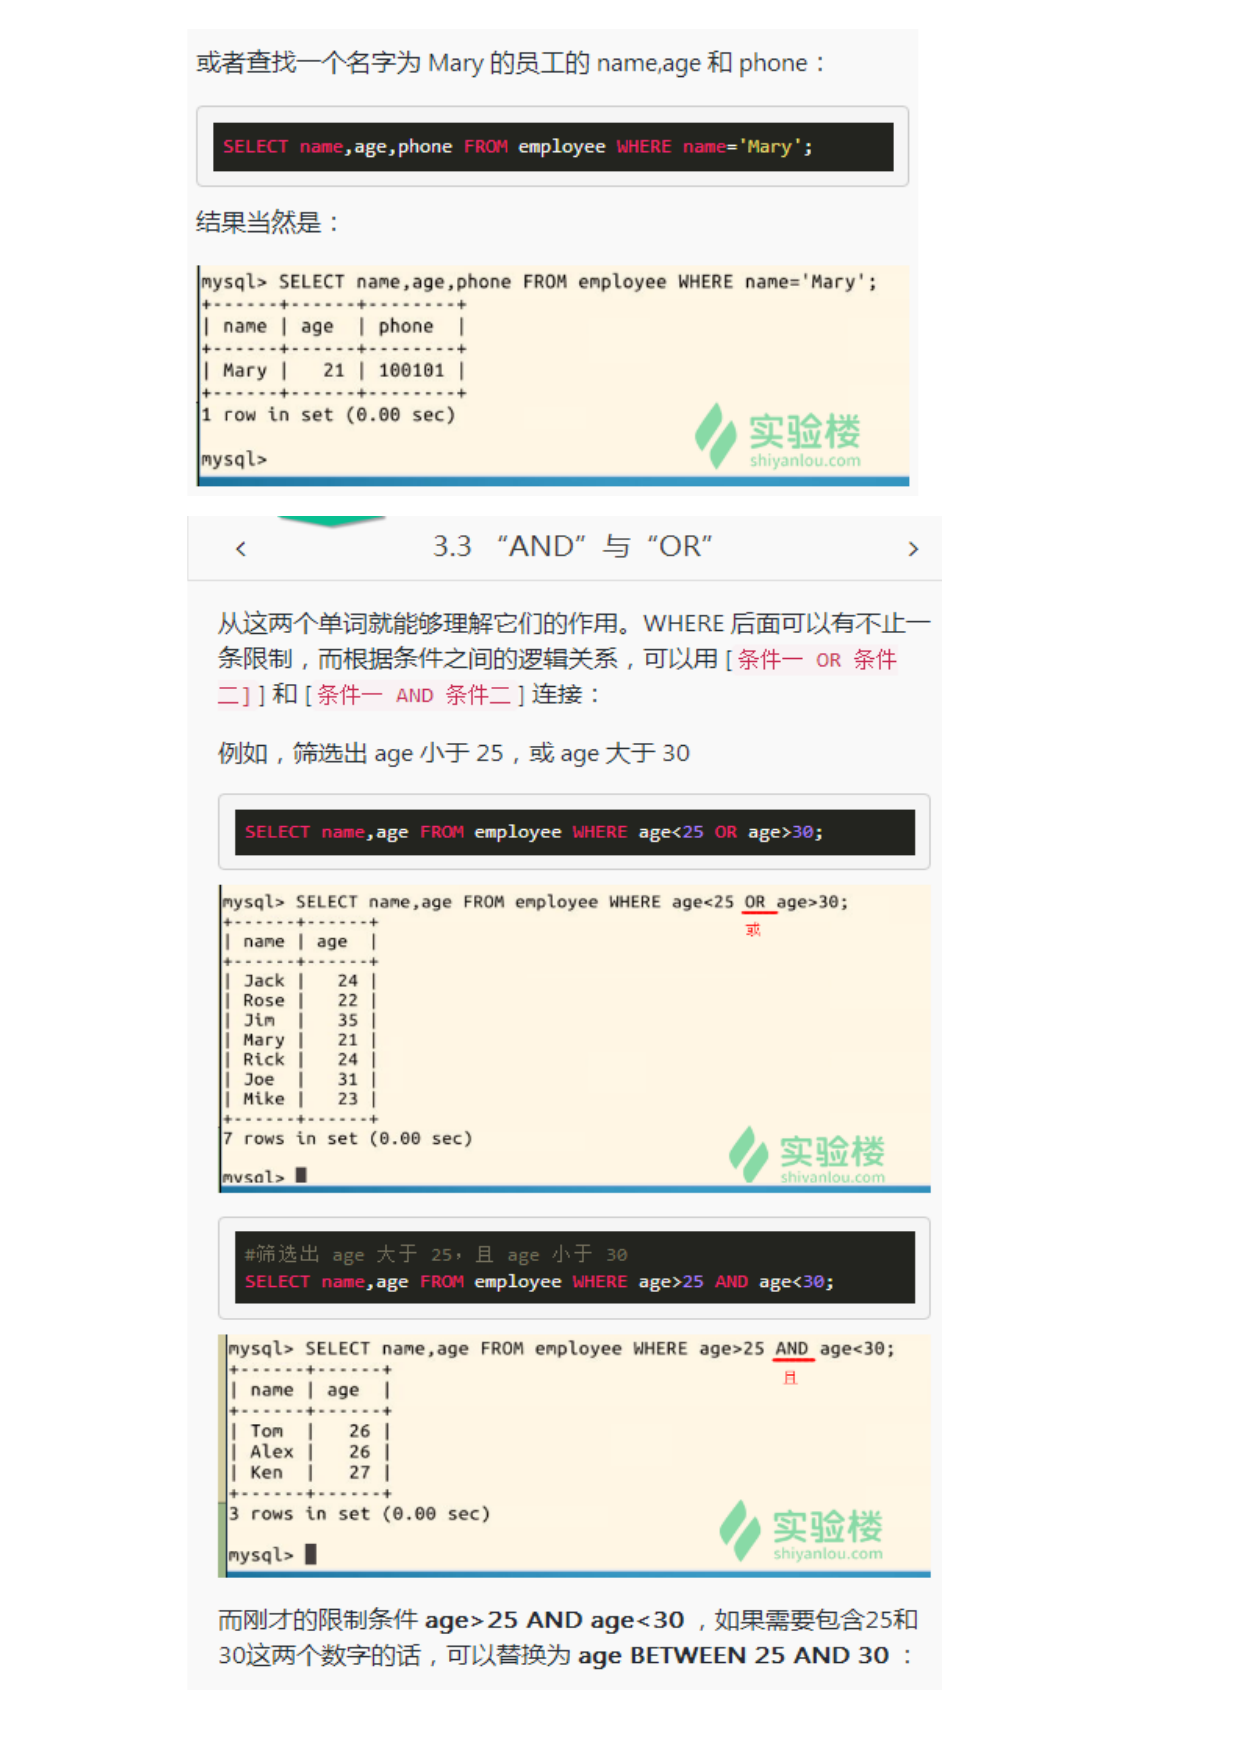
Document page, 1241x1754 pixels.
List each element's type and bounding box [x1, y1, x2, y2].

picture [187, 516, 942, 1690]
picture [187, 29, 919, 496]
